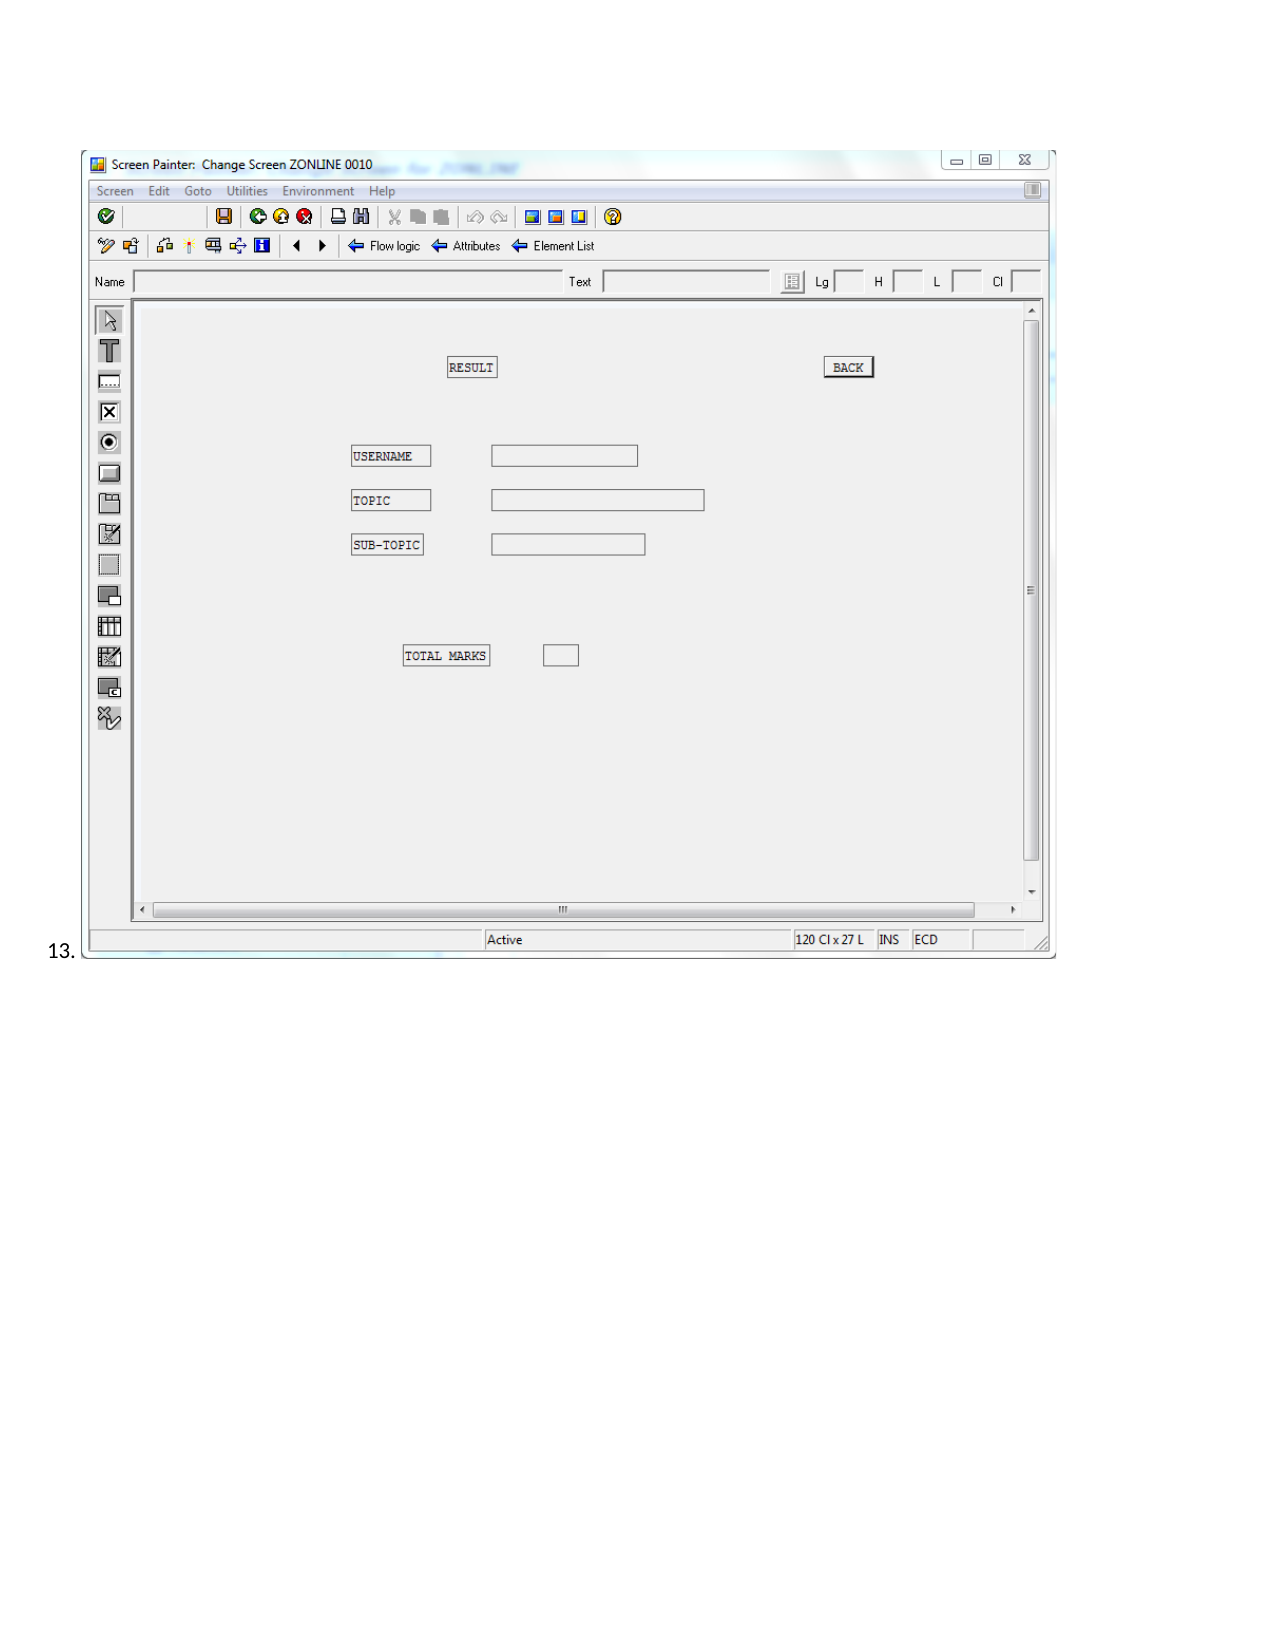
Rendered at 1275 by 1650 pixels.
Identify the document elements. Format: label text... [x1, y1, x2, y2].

picture [81, 150, 1057, 959]
